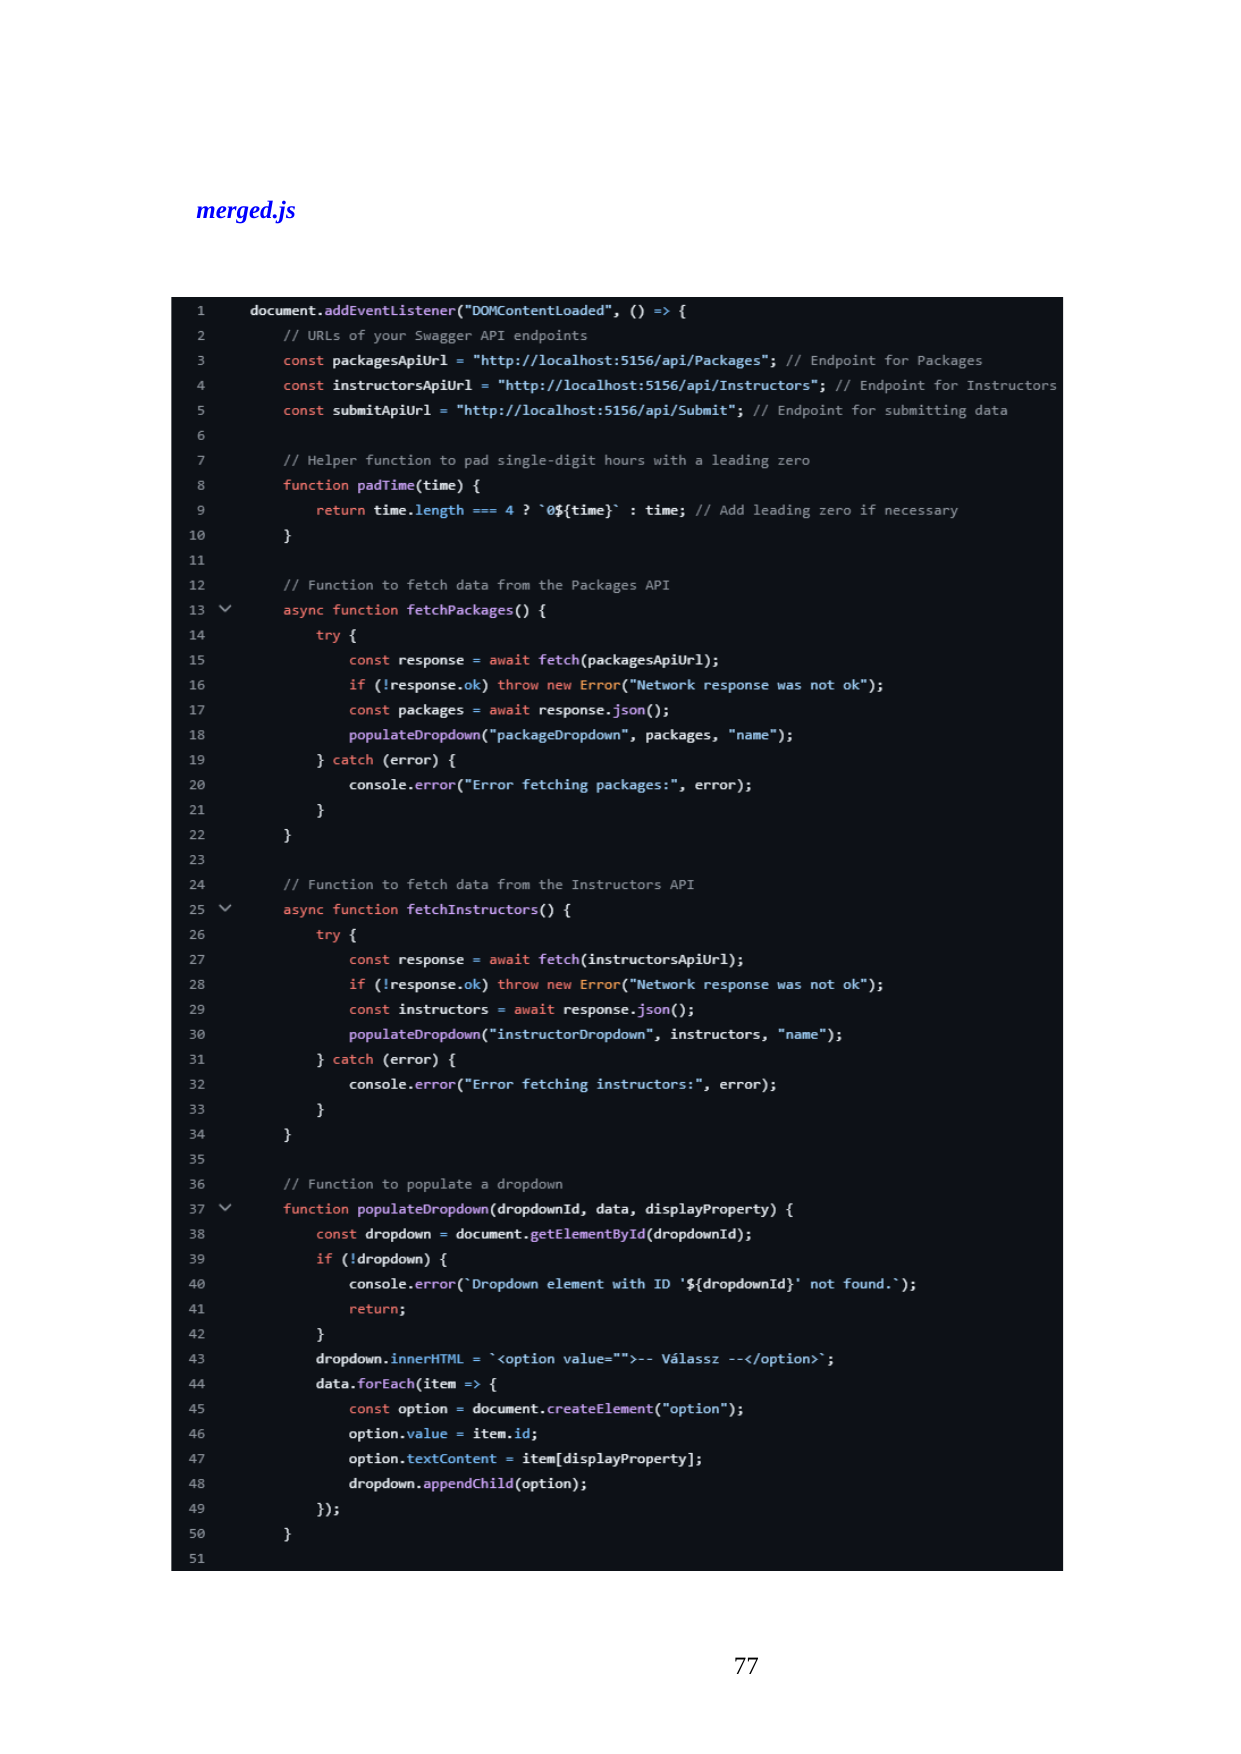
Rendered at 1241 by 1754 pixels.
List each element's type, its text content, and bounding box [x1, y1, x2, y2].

subtitle merged.js [171, 195, 1093, 224]
picture [171, 297, 1064, 1571]
